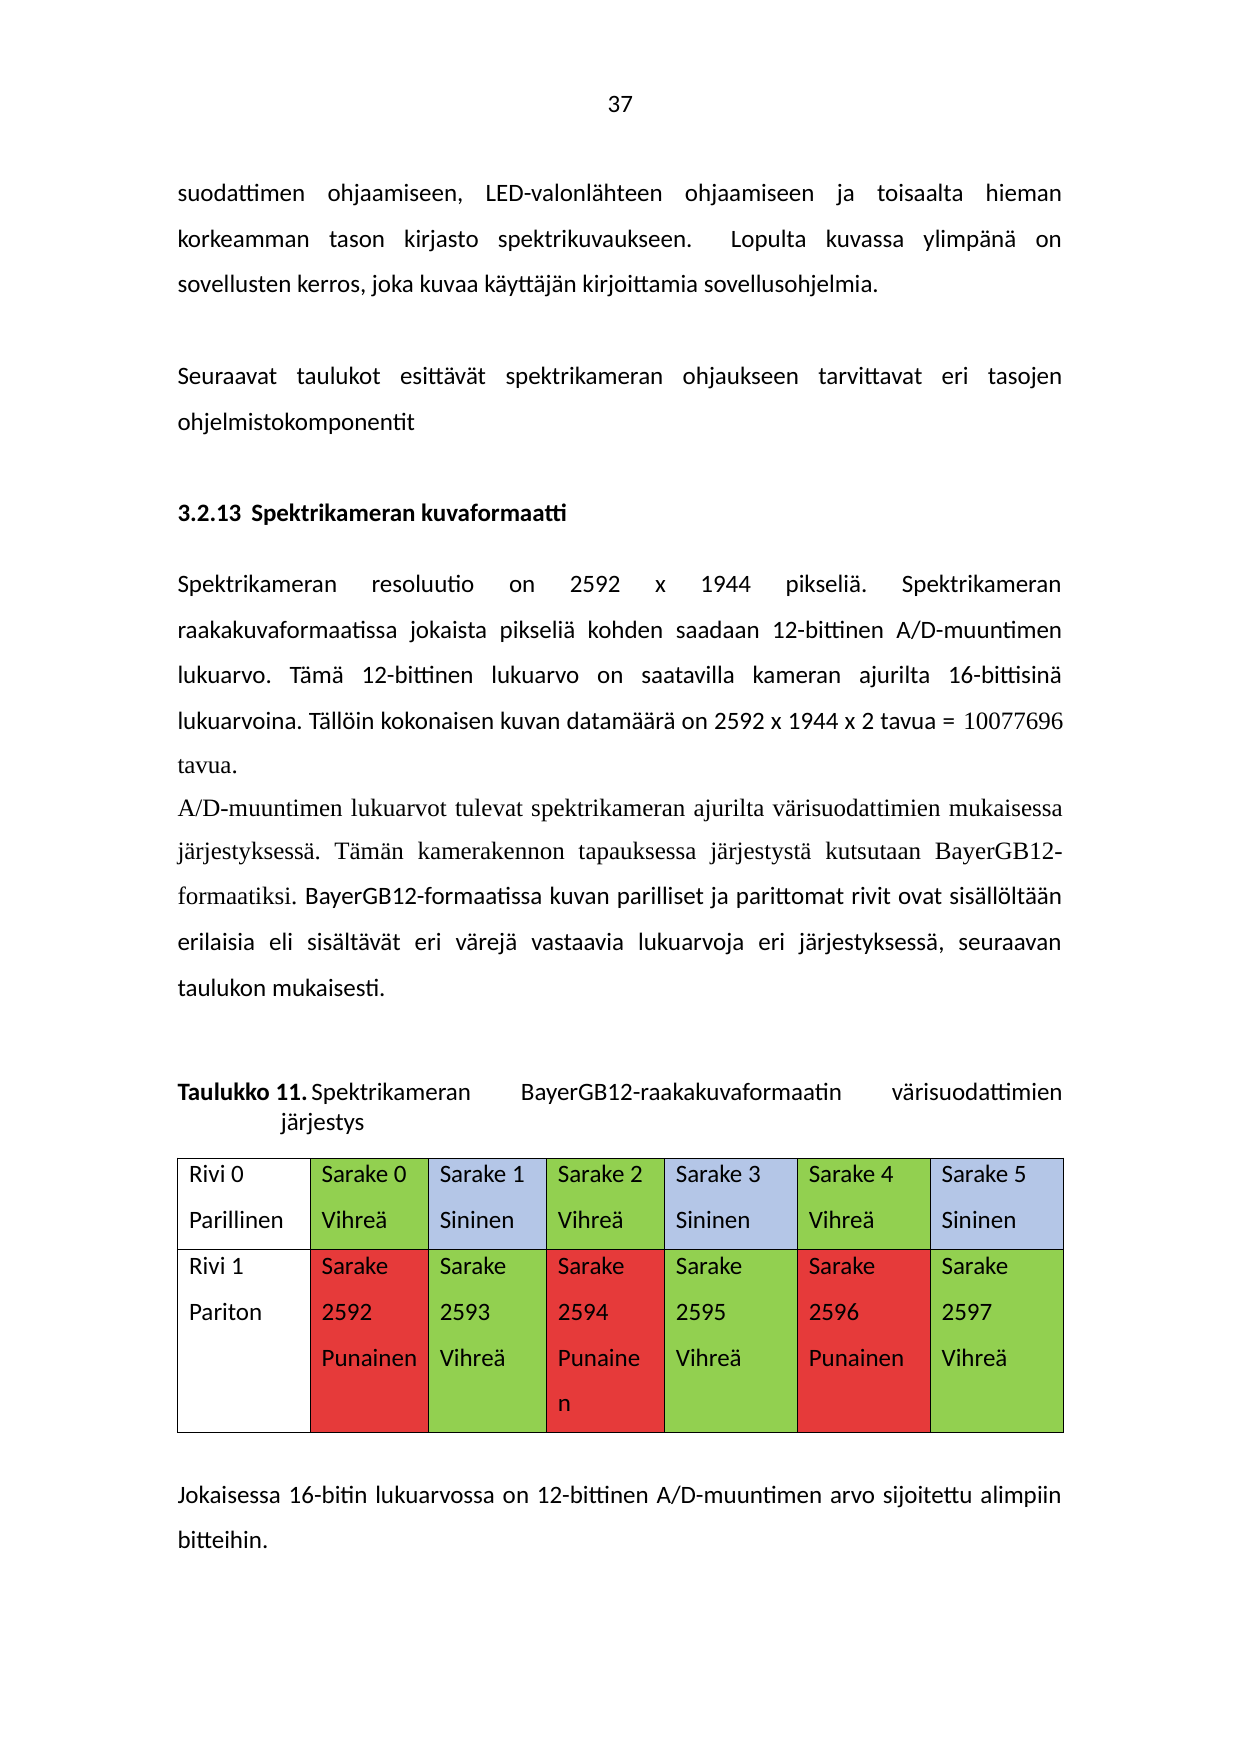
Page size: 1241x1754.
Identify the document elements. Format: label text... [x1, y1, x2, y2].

table_cell Sarake 2595 Vihreä [665, 1250, 797, 1432]
table_cell Sarake 2597 Vihreä [931, 1250, 1063, 1432]
table_header Sarake 1 Sininen [429, 1159, 546, 1249]
table_cell Rivi 1 Pariton [178, 1250, 310, 1432]
text A/D-muuntimen lukuarvot tulevat spektrikameran ajurilta värisuodattimien mukaisessa järjestyksessä. Tämän kamerakennon tapauksessa järjestystä kutsutaan BayerGB12-formaatiksi. BayerGB12-formaatissa kuvan parilliset ja parittomat rivit ovat sisällöltään erilaisia eli sisältävät eri värejä vastaavia lukuarvoja eri järjestyksessä, seuraavan taulukon mukaisesti. [177, 793, 1063, 1002]
text Spektrikameran resoluutio on 2592 x 1944 pikseliä. Spektrikameran raakakuvaformaatissa jokaista pikseliä kohden saadaan 12-bittinen A/D-muuntimen lukuarvo. Tämä 12-bittinen lukuarvo on saatavilla kameran ajurilta 16-bittisinä lukuarvoina. Tällöin kokonaisen kuvan datamäärä on 2592 x 1944 x 2 tavua = 10077696 tavua. [177, 568, 1063, 779]
text Jokaisessa 16-bitin lukuarvossa on 12-bittinen A/D-muuntimen arvo sijoitettu alimpiin bitteihin. [177, 1479, 1063, 1555]
table_cell Sarake 2592 Punainen [311, 1250, 428, 1432]
table_header Sarake 5 Sininen [931, 1159, 1063, 1249]
table_header Sarake 0 Vihreä [311, 1159, 428, 1249]
table_header Rivi 0 Parillinen [178, 1159, 310, 1249]
text Seuraavat taulukot esittävät spektrikameran ohjaukseen tarvittavat eri tasojen ohjelmistokomponentit [177, 360, 1063, 436]
subtitle Spektrikameran kuvaformaatti [177, 497, 1063, 528]
table_header Sarake 4 Vihreä [798, 1159, 930, 1249]
table_cell Sarake 2594 Punainen [547, 1250, 664, 1432]
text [177, 177, 1063, 299]
text Taulukko 11. Spektrikameran BayerGB12-raakakuvaformaatin värisuodattimien järjestys [177, 1076, 1063, 1137]
table_cell Sarake 2596 Punainen [798, 1250, 930, 1432]
table_header Sarake 2 Vihreä [547, 1159, 664, 1249]
table_header Sarake 3 Sininen [665, 1159, 797, 1249]
table_cell Sarake 2593 Vihreä [429, 1250, 546, 1432]
